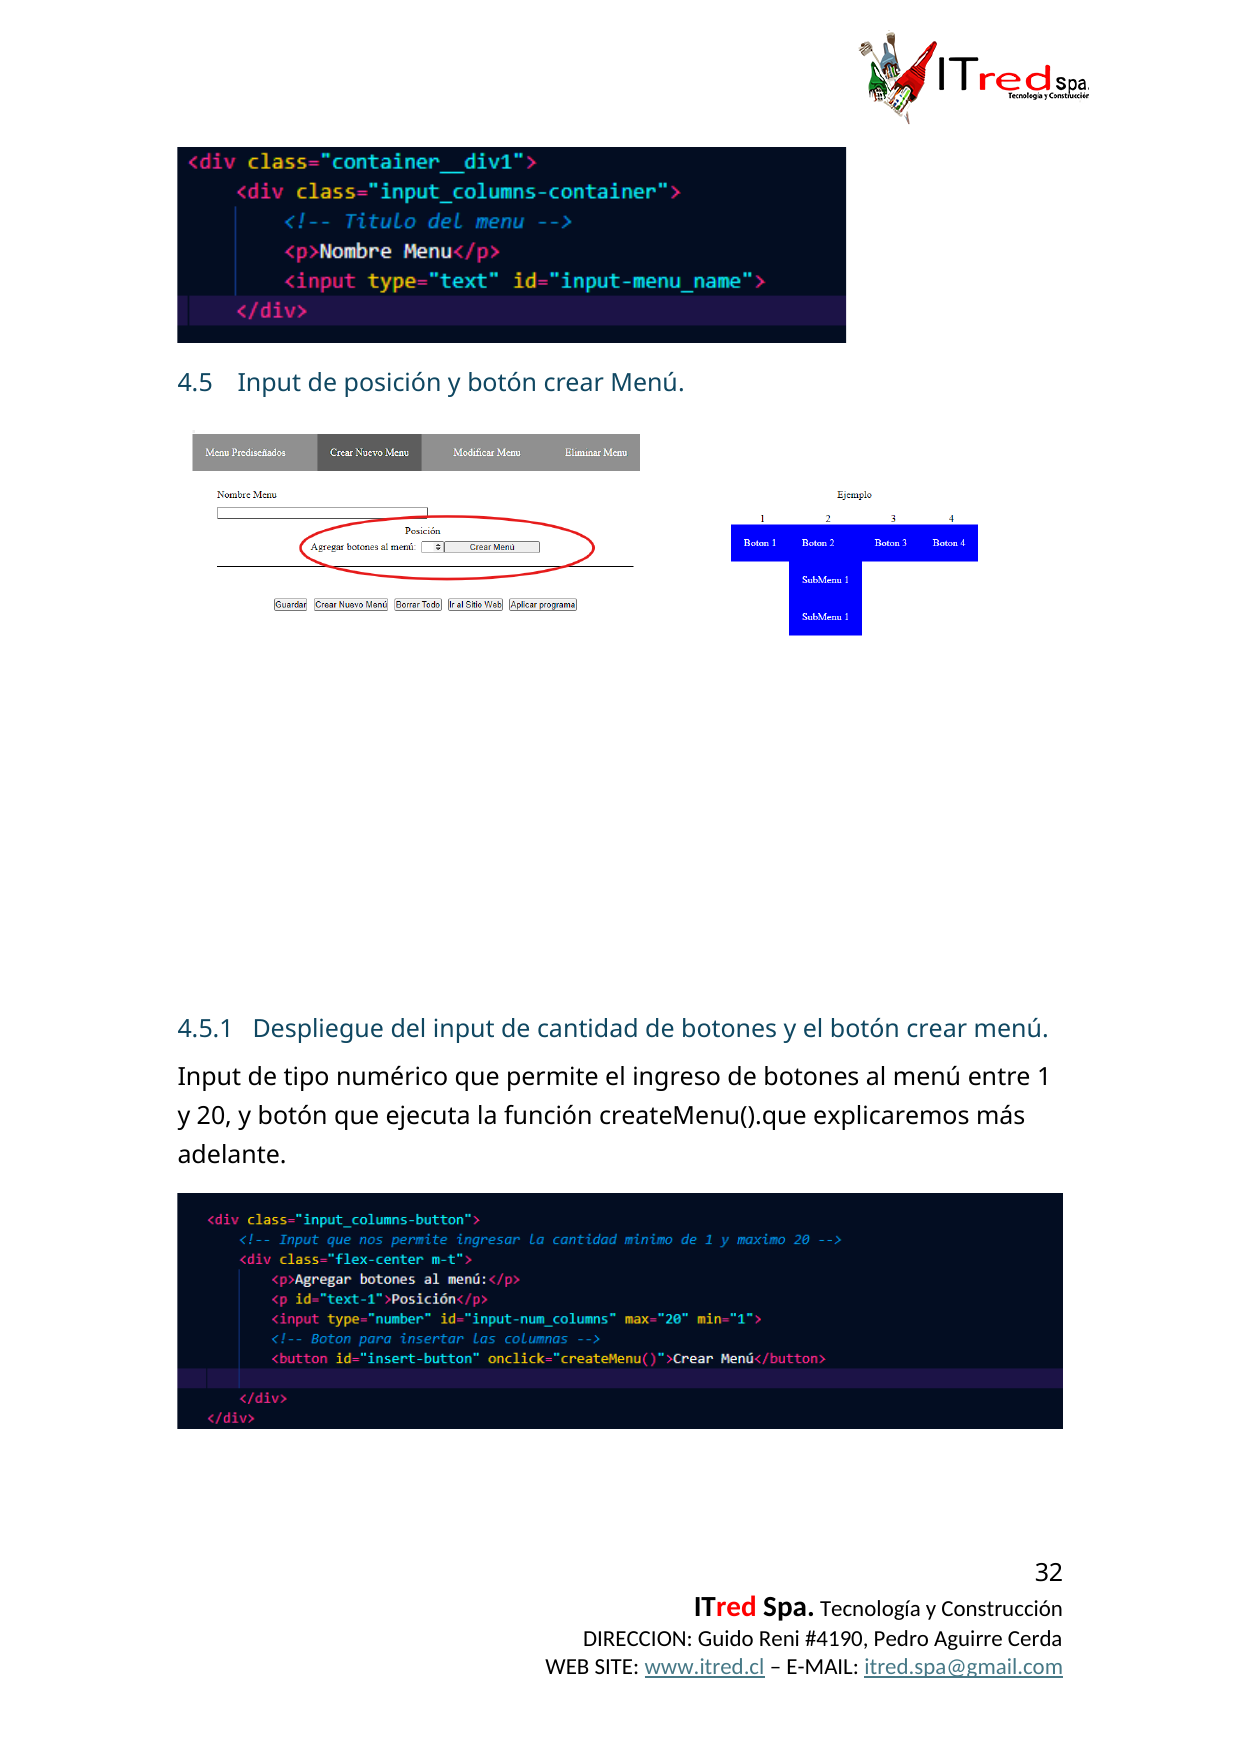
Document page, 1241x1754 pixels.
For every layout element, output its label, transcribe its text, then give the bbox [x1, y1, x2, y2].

picture [177, 1193, 1063, 1429]
picture [857, 30, 1089, 124]
picture [177, 147, 847, 343]
subtitle Input de posición y botón crear Menú. [177, 365, 1063, 399]
subtitle Despliegue del input de cantidad de botones y el botón crear menú. [177, 1010, 1063, 1044]
picture [177, 412, 1063, 708]
text Input de tipo numérico que permite el ingreso de botones al menú entre 1 y 20, y botón que ejecuta la función createMenu().que explicaremos más adelante. [177, 1058, 1063, 1171]
